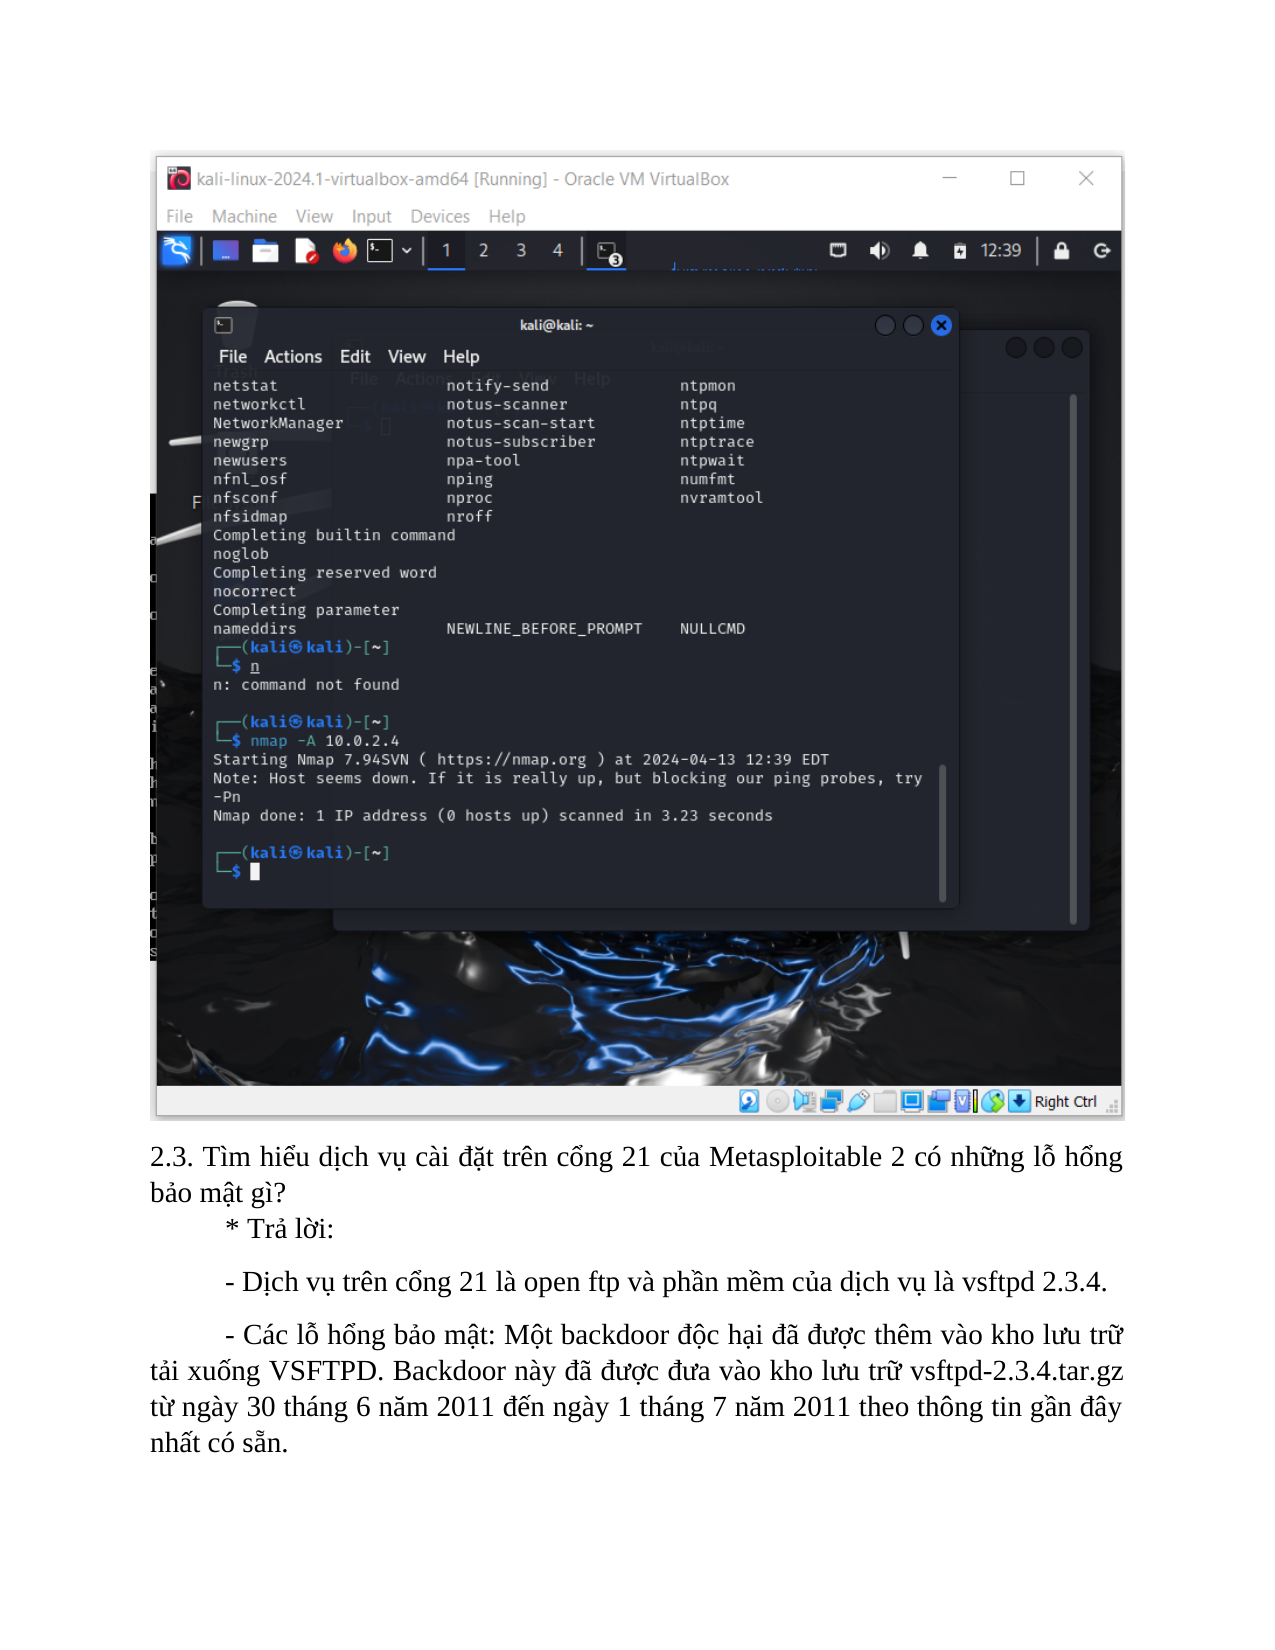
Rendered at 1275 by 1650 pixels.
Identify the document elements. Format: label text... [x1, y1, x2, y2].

picture [150, 150, 1125, 1121]
text - Các lỗ hổng bảo mật: Một backdoor độc hại đã được thêm vào kho lưu trữ tải xuống VSFTPD. Backdoor này đã được đưa vào kho lưu trữ vsftpd-2.3.4.tar.gz từ ngày 30 tháng 6 năm 2011 đến ngày 1 tháng 7 năm 2011 theo thông tin gần đây nhất có sẵn. [150, 1317, 1125, 1459]
text - Dịch vụ trên cổng 21 là open ftp và phần mềm của dịch vụ là vsftpd 2.3.4. [150, 1264, 1125, 1298]
text * Trả lời: [150, 1211, 1125, 1245]
subtitle 2.3. Tìm hiểu dịch vụ cài đặt trên cổng 21 của Metasploitable 2 có những lỗ hổng bảo mật gì? [150, 1139, 1125, 1209]
